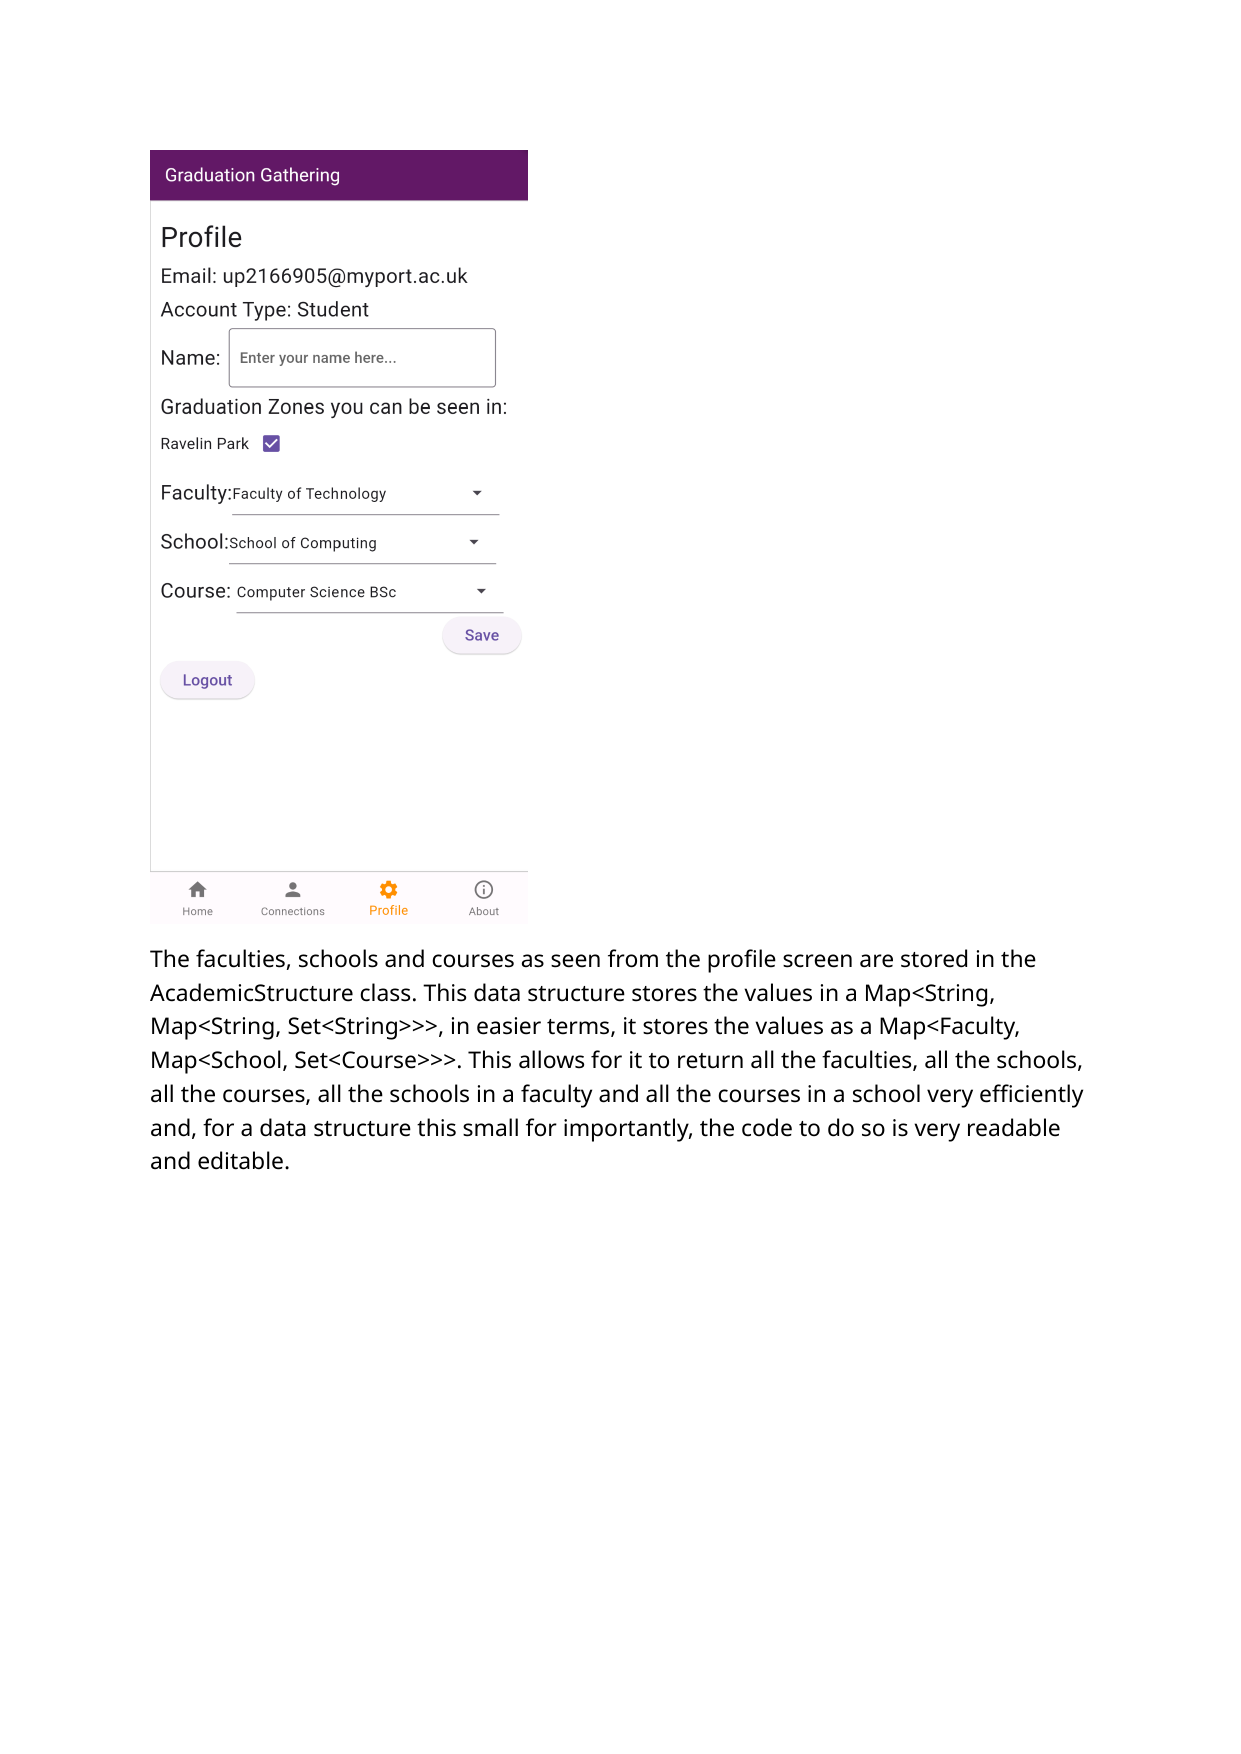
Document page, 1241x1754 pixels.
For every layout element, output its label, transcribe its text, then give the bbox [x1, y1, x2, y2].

text The faculties, schools and courses as seen from the profile screen are stored in the AcademicStructure class. This data structure stores the values in a Map<String, Map<String, Set<String>>>, in easier terms, it stores the values as a Map<Faculty, Map<School, Set<Course>>>. This allows for it to return all the faculties, all the schools, all the courses, all the schools in a faculty and all the courses in a school very efficiently and, for a data structure this small for importantly, the code to do so is very readable and editable. [150, 943, 1090, 1176]
picture [150, 150, 528, 924]
